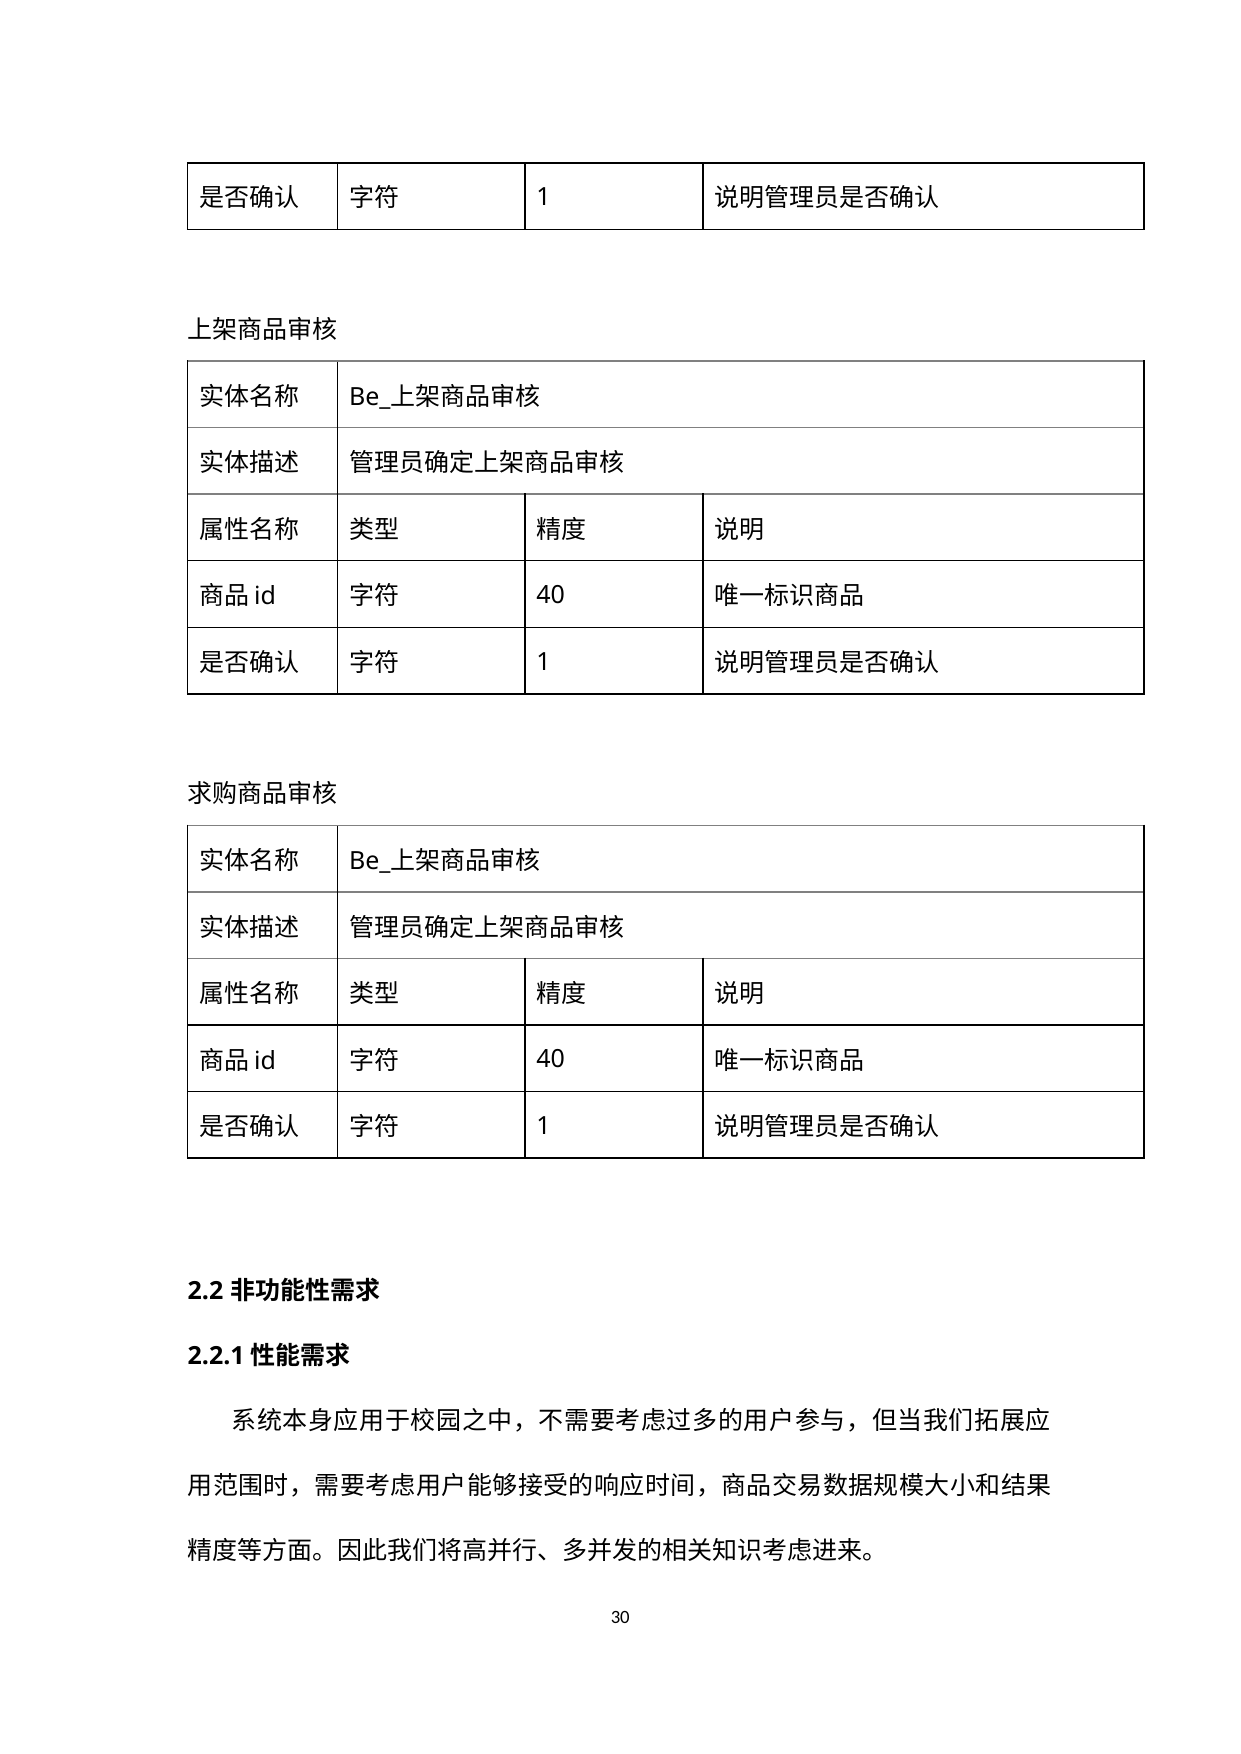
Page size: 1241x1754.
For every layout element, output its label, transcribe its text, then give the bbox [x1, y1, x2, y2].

table_cell 字符 [338, 561, 524, 626]
table_cell 管理员确定上架商品审核 [338, 428, 1143, 493]
table_header Be_上架商品审核 [338, 826, 1143, 891]
table_cell 1 [526, 164, 702, 228]
subtitle 2.2.1性能需求 [187, 1321, 1053, 1386]
table_cell 属性名称 [188, 495, 337, 560]
table_cell 唯一标识商品 [704, 1026, 1143, 1091]
table_cell 管理员确定上架商品审核 [338, 893, 1143, 958]
table_cell 是否确认 [188, 164, 337, 228]
table_cell 说明 [704, 495, 1143, 560]
text 求购商品审核 [187, 759, 1053, 824]
table_cell 说明管理员是否确认 [704, 1092, 1143, 1157]
table_cell 类型 [338, 495, 524, 560]
table_header 实体名称 [188, 362, 337, 427]
table_cell 40 [526, 1026, 702, 1091]
table_cell 说明 [704, 959, 1143, 1024]
table_cell 1 [526, 1092, 702, 1157]
table_cell 字符 [338, 628, 524, 693]
table_cell 属性名称 [188, 959, 337, 1024]
table_cell 是否确认 [188, 1092, 337, 1157]
table_cell 字符 [338, 164, 524, 228]
table_cell 40 [526, 561, 702, 626]
table_cell 实体描述 [188, 428, 337, 493]
table_cell 1 [526, 628, 702, 693]
table_cell 精度 [526, 495, 702, 560]
text 上架商品审核 [187, 295, 1053, 360]
table_cell 说明管理员是否确认 [704, 628, 1143, 693]
table_cell 商品id [188, 561, 337, 626]
subtitle 2.2 非功能性需求 [187, 1256, 1053, 1321]
table_cell 实体描述 [188, 893, 337, 958]
table_cell 唯一标识商品 [704, 561, 1143, 626]
table_header Be_上架商品审核 [338, 362, 1143, 427]
table_cell 字符 [338, 1092, 524, 1157]
table_cell 商品id [188, 1026, 337, 1091]
table_header 实体名称 [188, 826, 337, 891]
table_cell 是否确认 [188, 628, 337, 693]
table_cell 类型 [338, 959, 524, 1024]
table_cell 说明管理员是否确认 [704, 164, 1143, 228]
text 系统本身应用于校园之中，不需要考虑过多的用户参与，但当我们拓展应用范围时，需要考虑用户能够接受的响应时间，商品交易数据规模大小和结果精度等方面。因此我们将高并行、多并发的相关知识考虑进来。 [187, 1386, 1053, 1581]
table_cell 字符 [338, 1026, 524, 1091]
table_cell 精度 [526, 959, 702, 1024]
